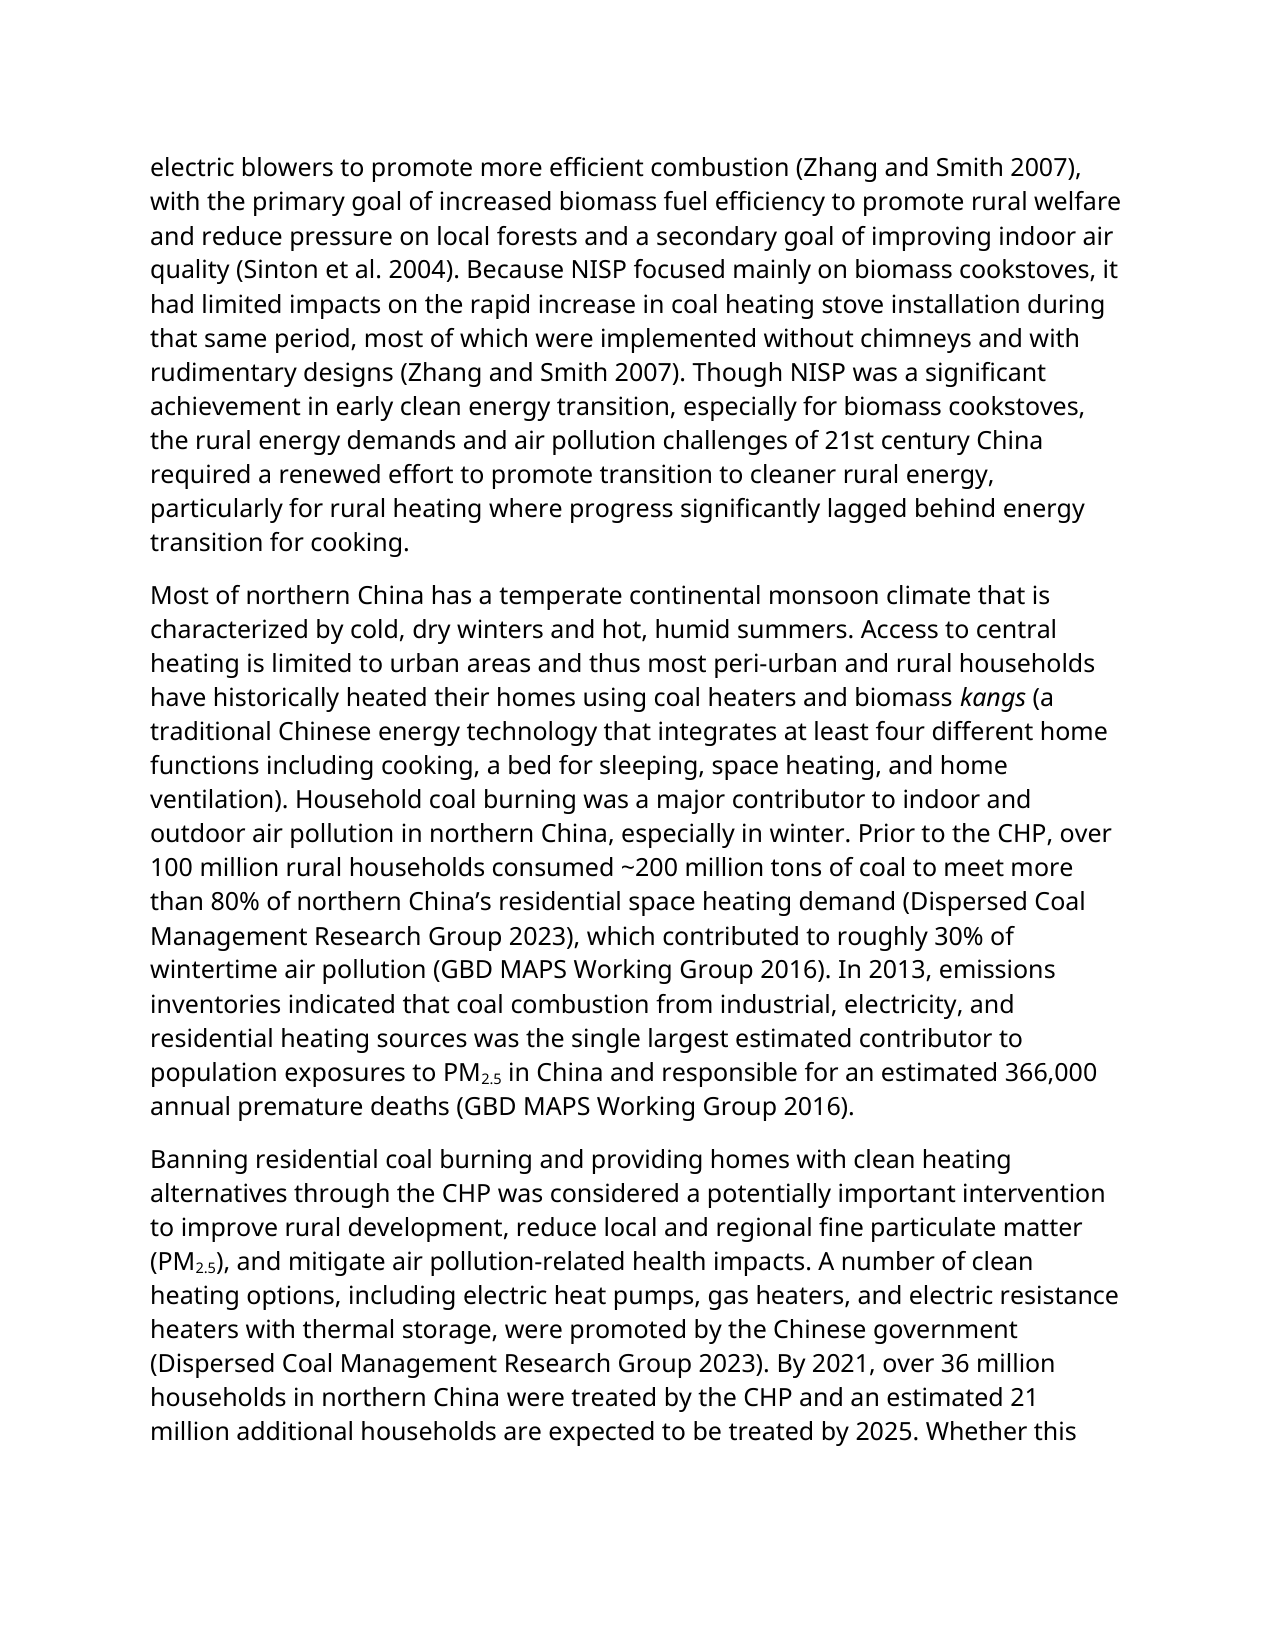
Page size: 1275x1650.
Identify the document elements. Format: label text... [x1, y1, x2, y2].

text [150, 1141, 1125, 1448]
text Most of northern China has a temperate continental monsoon climate that is characterized by cold, dry winters and hot, humid summers. Access to central heating is limited to urban areas and thus most peri-urban and rural households have historically heated their homes using coal heaters and biomass kangs (a traditional Chinese energy technology that integrates at least four different home functions including cooking, a bed for sleeping, space heating, and home ventilation). Household coal burning was a major contributor to indoor and outdoor air pollution in northern China, especially in winter. Prior to the CHP, over 100 million rural households consumed ~200 million tons of coal to meet more than 80% of northern China’s residential space heating demand (Dispersed Coal Management Research Group 2023), which contributed to roughly 30% of wintertime air pollution (GBD MAPS Working Group 2016). In 2013, emissions inventories indicated that coal combustion from industrial, electricity, and residential heating sources was the single largest estimated contributor to population exposures to PM2.5 in China and responsible for an estimated 366,000 annual premature deaths (GBD MAPS Working Group 2016). [150, 577, 1125, 1122]
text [150, 150, 1125, 559]
